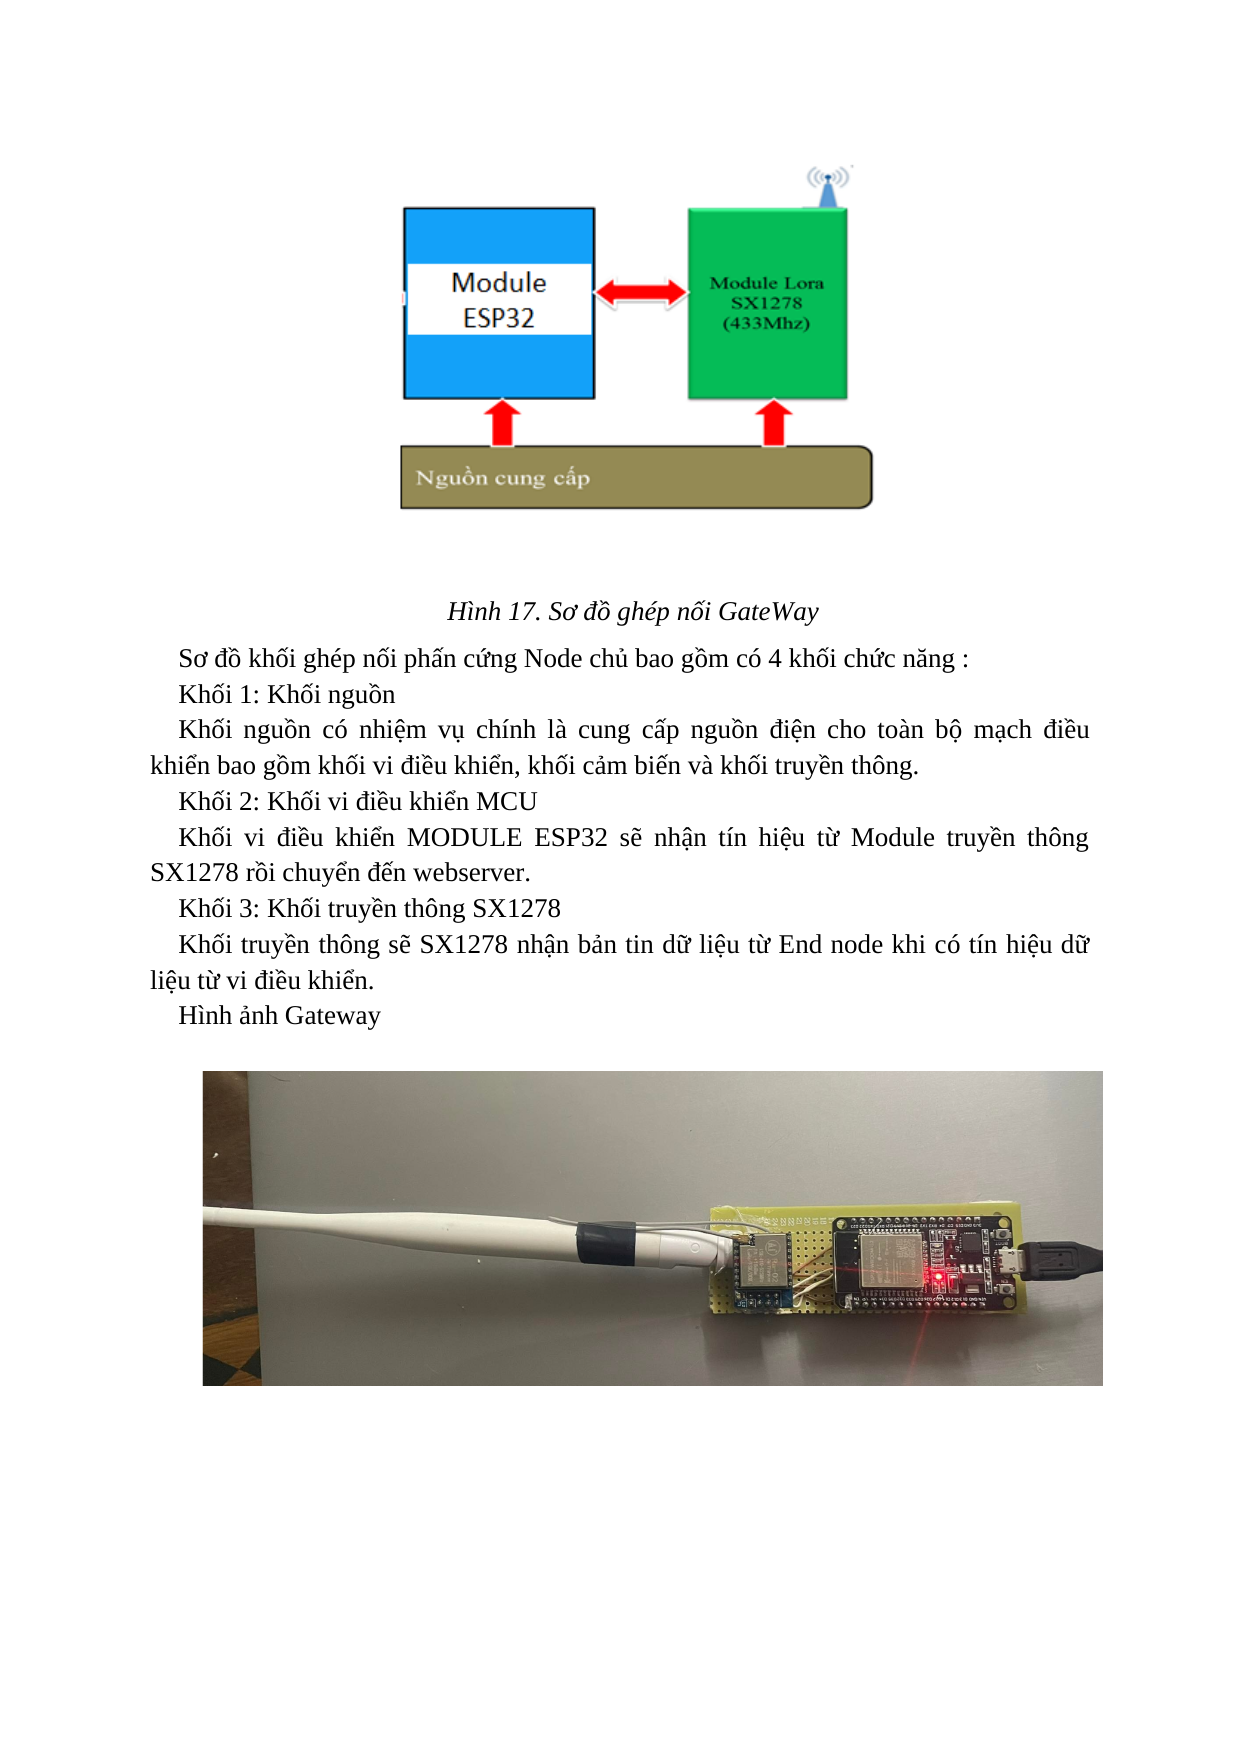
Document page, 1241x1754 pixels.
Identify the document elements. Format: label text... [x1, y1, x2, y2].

text Khối truyền thông sẽ SX1278 nhận bản tin dữ liệu từ End node khi có tín hiệu dữ liệu từ vi điều khiển. [150, 928, 1090, 995]
text Khối nguồn có nhiệm vụ chính là cung cấp nguồn điện cho toàn bộ mạch điều khiển bao gồm khối vi điều khiển, khối cảm biến và khối truyền thông. [150, 714, 1090, 781]
text Hình 17. Sơ đồ ghép nối GateWay [150, 596, 1090, 627]
text Khối 2: Khối vi điều khiển MCU [150, 785, 1090, 816]
text Khối 1: Khối nguồn [150, 678, 1090, 709]
text Hình ảnh Gateway [150, 999, 1090, 1031]
picture [204, 1071, 1103, 1386]
text Khối 3: Khối truyền thông SX1278 [150, 892, 1090, 923]
text Khối vi điều khiển MODULE ESP32 sẽ nhận tín hiệu từ Module truyền thông SX1278 rồi chuyển đến webserver. [150, 821, 1090, 888]
text Sơ đồ khối ghép nối phấn cứng Node chủ bao gồm có 4 khối chức năng : [150, 642, 1090, 673]
